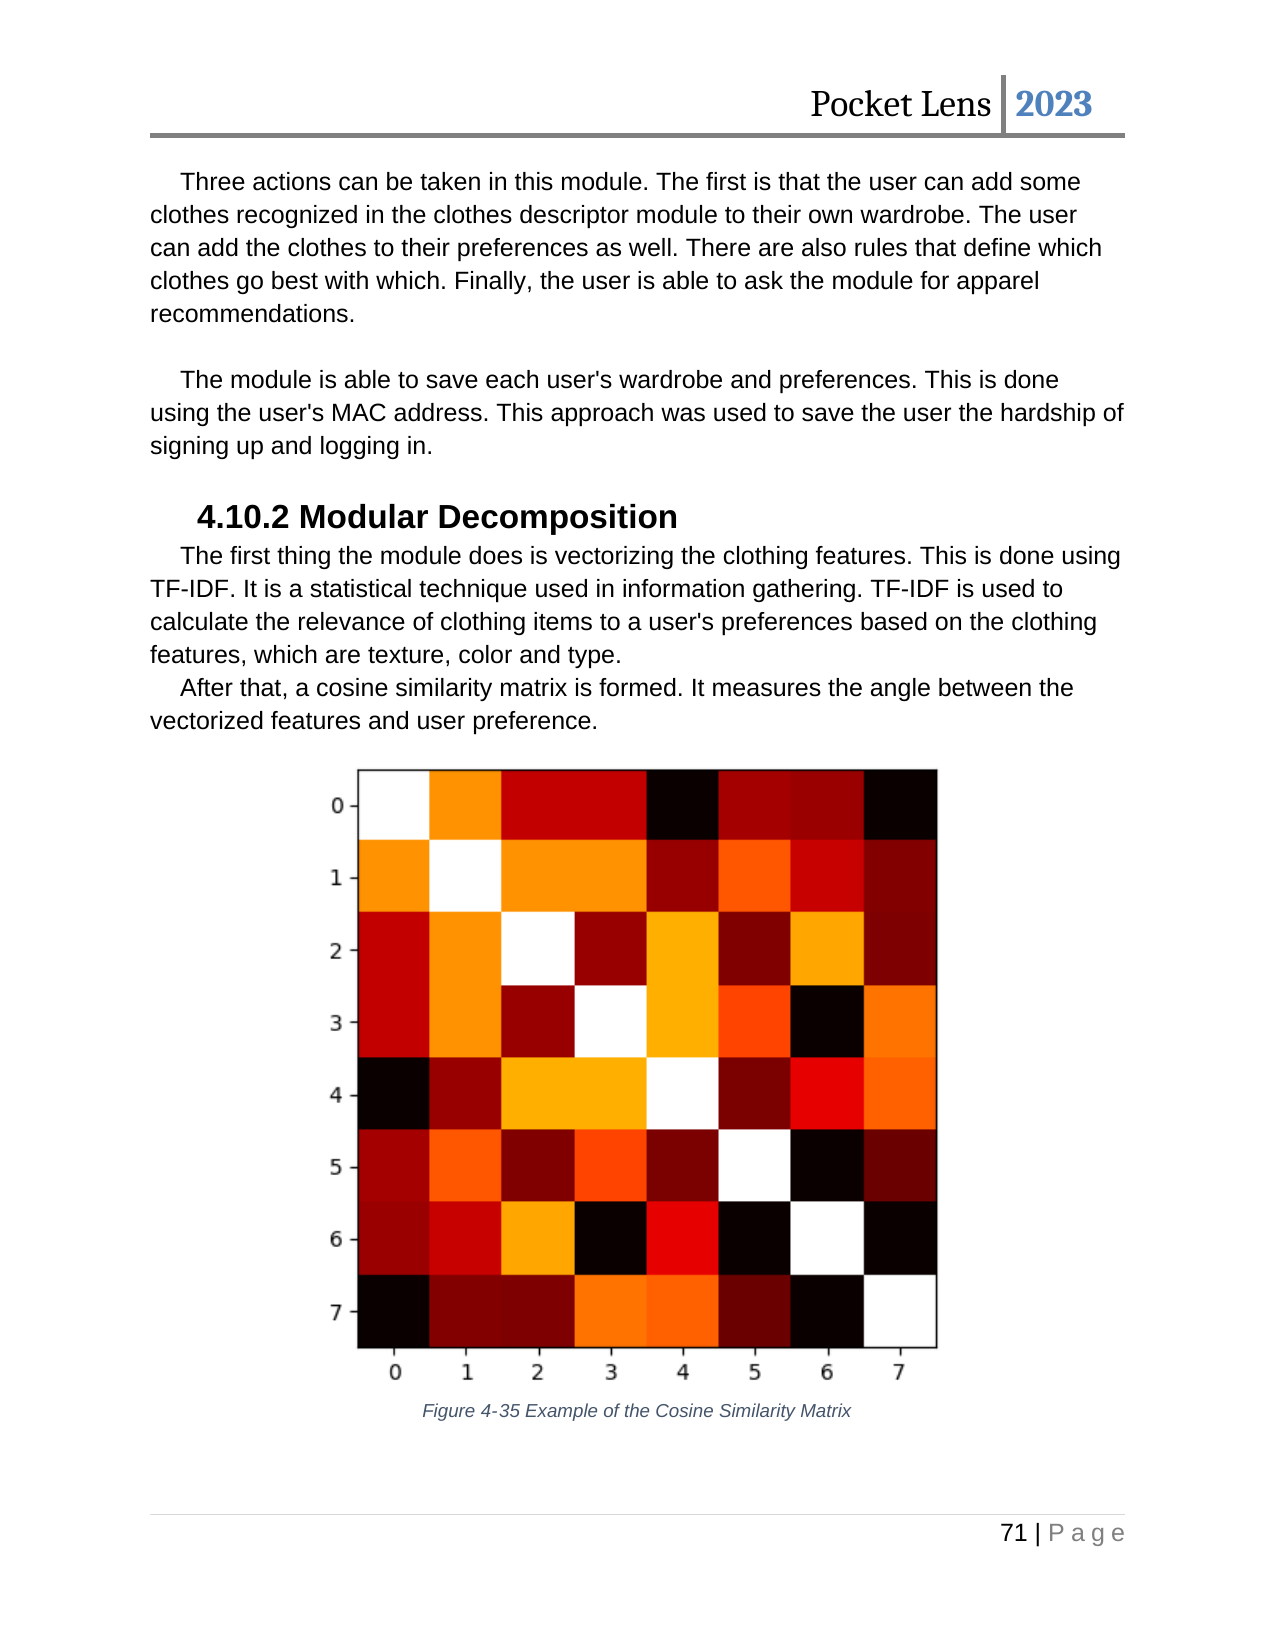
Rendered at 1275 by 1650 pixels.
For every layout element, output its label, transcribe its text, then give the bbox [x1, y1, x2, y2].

text Three actions can be taken in this module. The first is that the user can add some clothes recognized in the clothes descriptor module to their own wardrobe. The user can add the clothes to their preferences as well. There are also rules that define which clothes go best with which. Finally, the user is able to ask the module for apparel recommendations. [150, 167, 1125, 327]
picture [317, 754, 958, 1391]
subtitle Modular Decomposition [197, 497, 1125, 535]
text The first thing the module does is vectorizing the clothing features. This is done using TF-IDF. It is a statistical technique used in information gathering. TF-IDF is used to calculate the relevance of clothing items to a user's preferences based on the clothing features, which are texture, color and type. [150, 541, 1125, 669]
text The module is able to save each user's wardrobe and preferences. This is done using the user's MAC address. This approach was used to save the user the hardship of signing up and logging in. [150, 365, 1125, 459]
text After that, a cosine similarity matrix is formed. It measures the angle between the vectorized features and user preference. [150, 673, 1125, 735]
